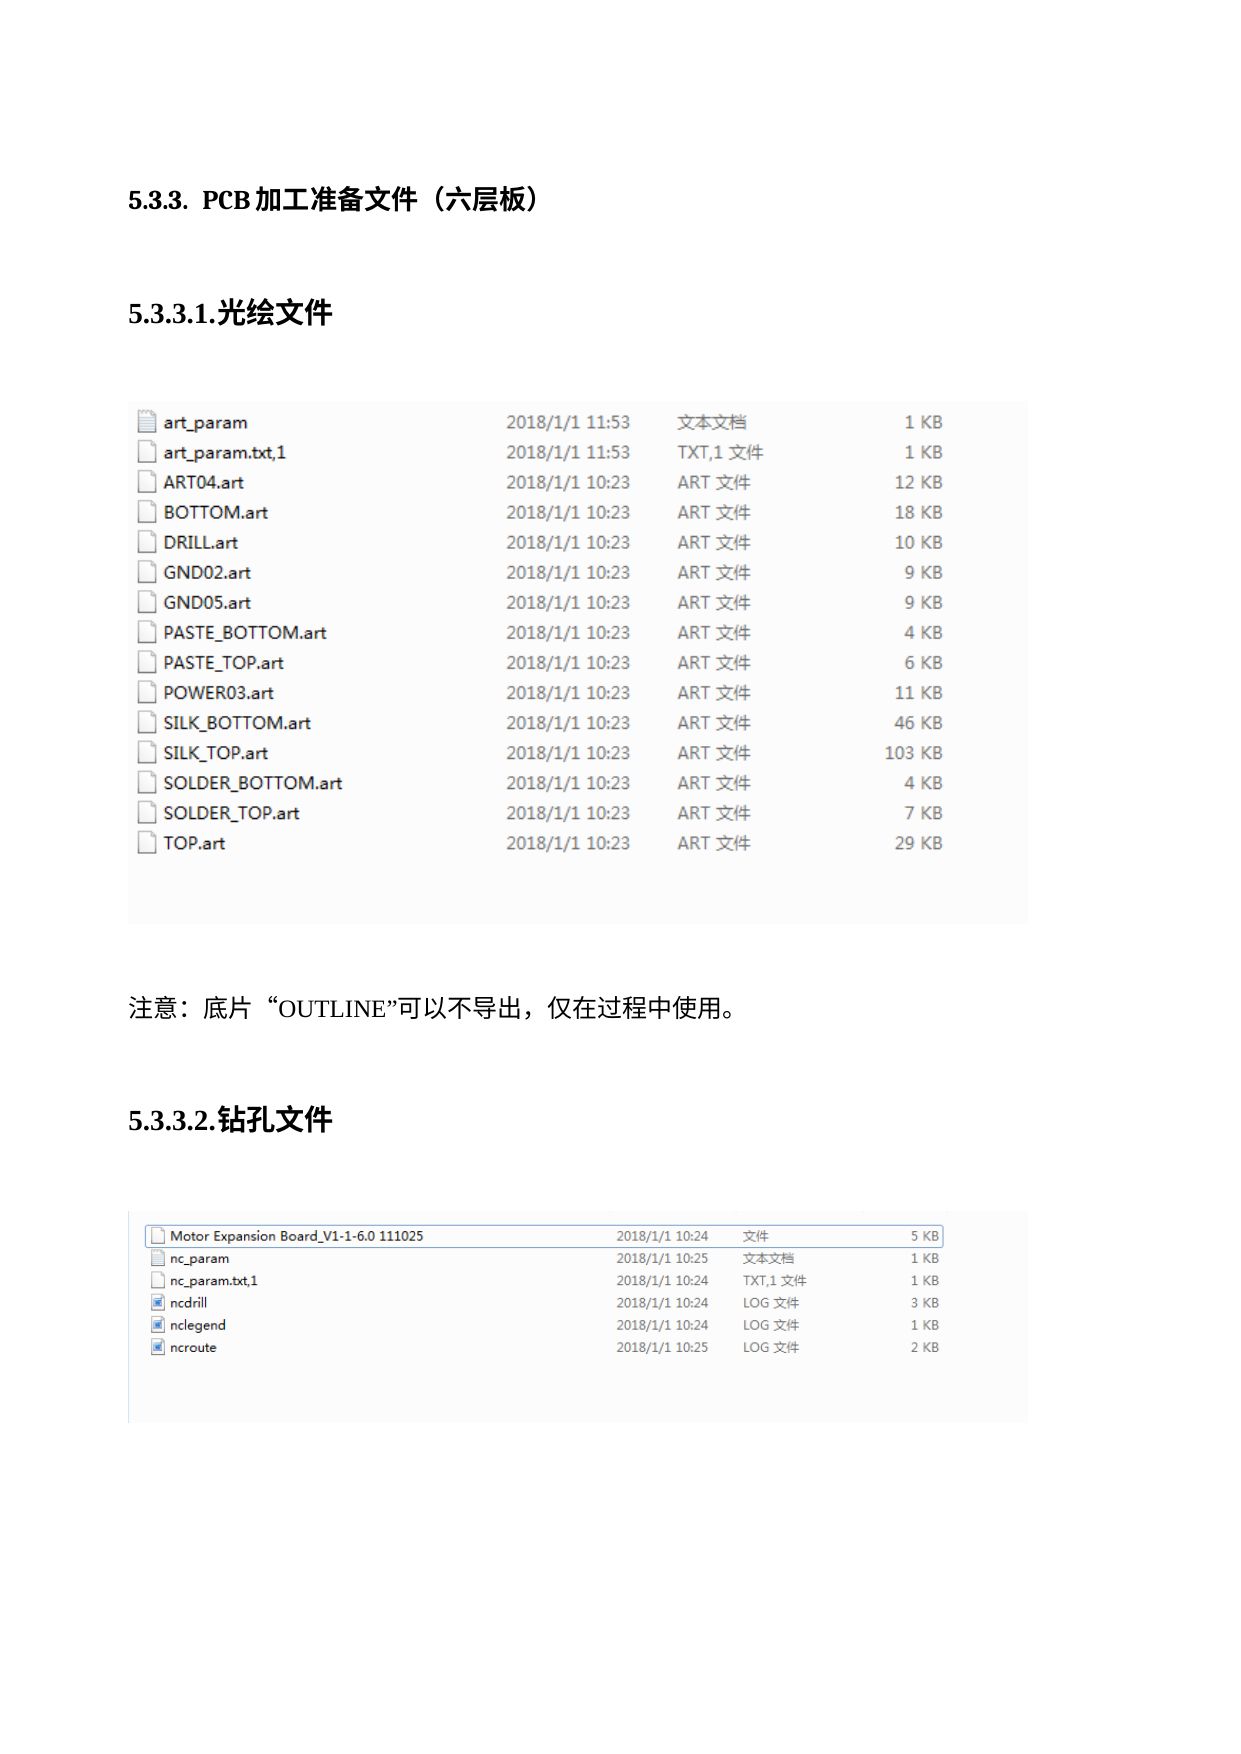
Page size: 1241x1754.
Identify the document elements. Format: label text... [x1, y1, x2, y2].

picture [128, 1211, 1029, 1423]
subtitle 光绘文件 [128, 276, 1112, 344]
subtitle PCB加工准备文件（六层板） [128, 164, 1112, 232]
subtitle 钻孔文件 [128, 1084, 1112, 1152]
picture [128, 401, 1029, 924]
text 注意：底片“OUTLINE”可以不导出，仅在过程中使用。 [128, 973, 1112, 1041]
